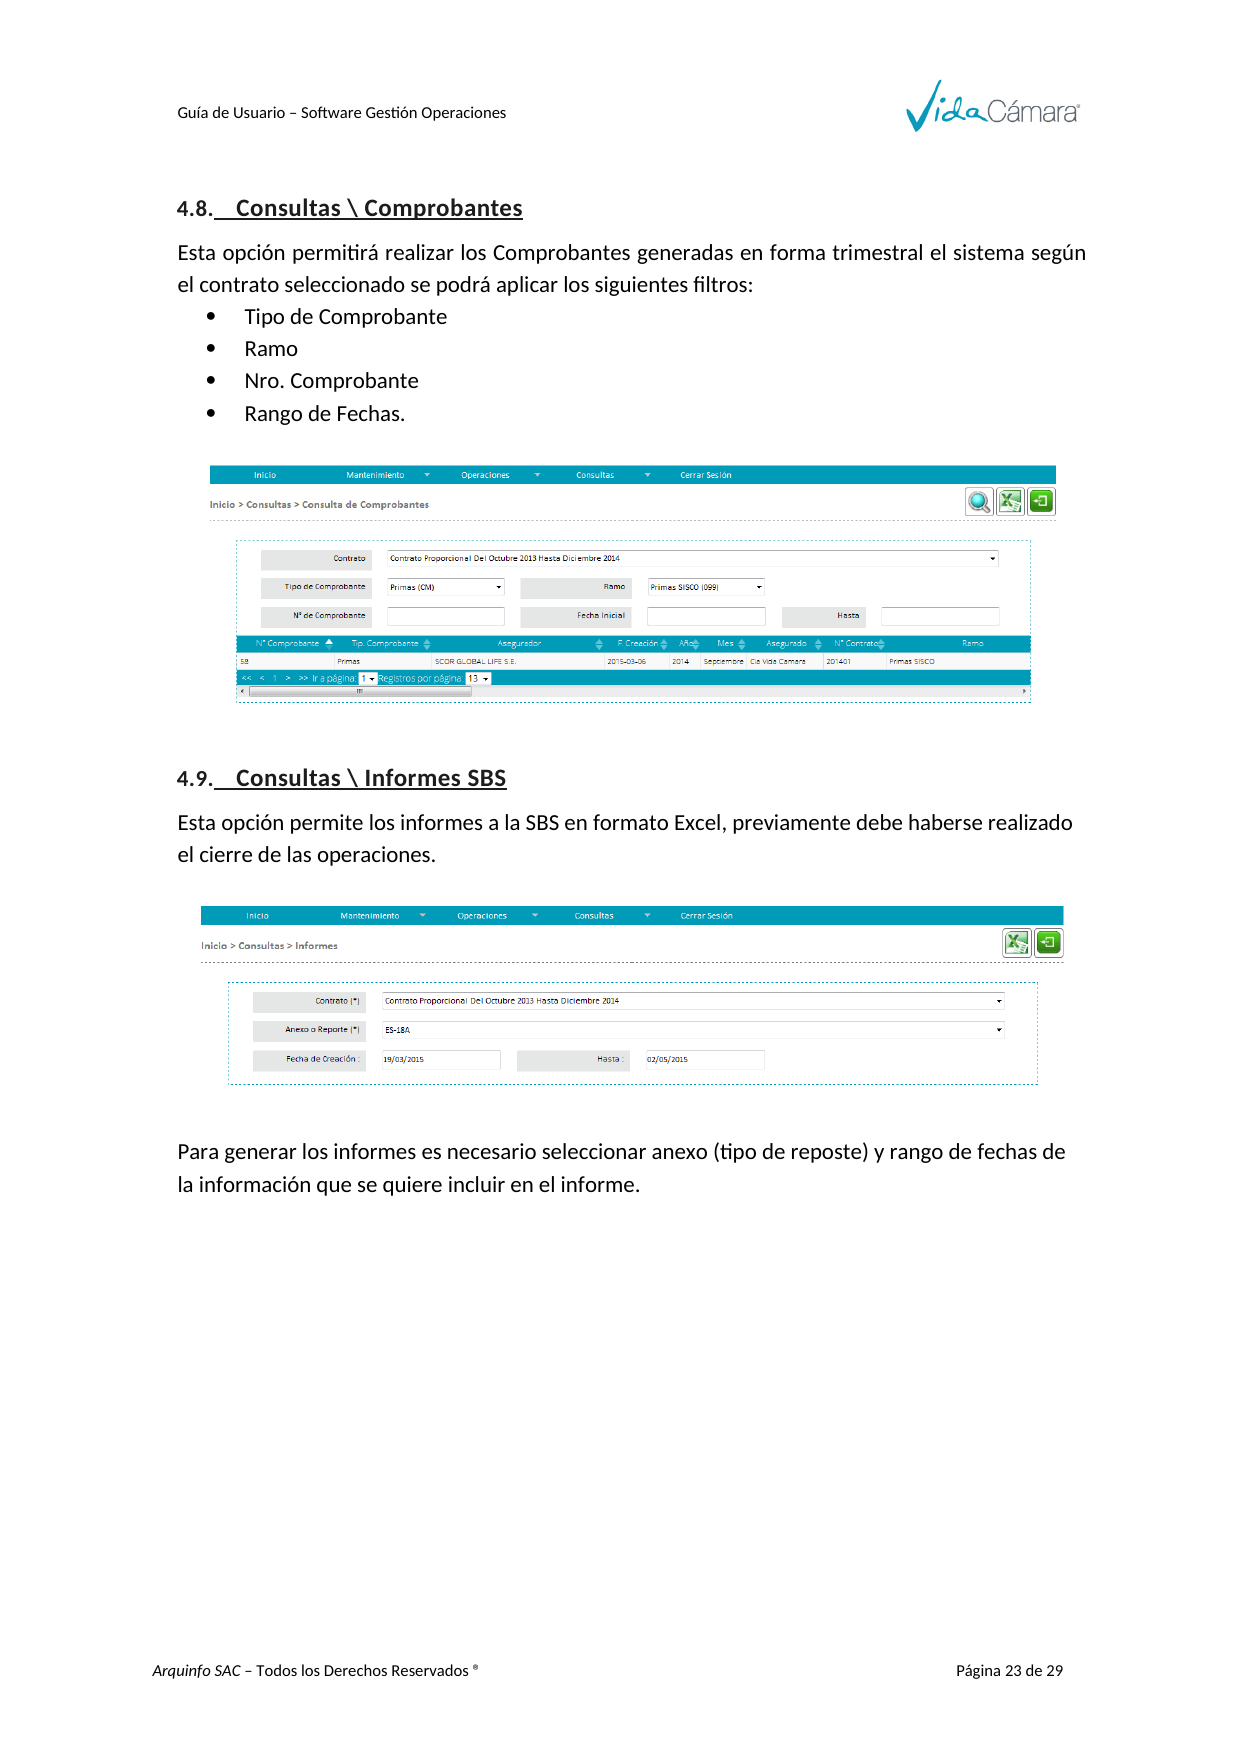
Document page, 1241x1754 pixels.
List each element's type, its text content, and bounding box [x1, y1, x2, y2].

list Tipo de Comprobante [207, 302, 1087, 330]
text Para generar los informes es necesario seleccionar anexo (tipo de reposte) y rango de fechas de la información que se quiere incluir en el informe. [177, 1137, 1087, 1198]
picture [898, 75, 1083, 138]
list Ramo [207, 334, 1087, 362]
list Rango de Fechas. [207, 399, 1087, 427]
text Esta opción permitirá realizar los Comprobantes generadas en forma trimestral el sistema según el contrato seleccionado se podrá aplicar los siguientes filtros: [177, 238, 1087, 298]
subtitle Consultas \ Comprobantes [177, 192, 1087, 222]
text Esta opción permite los informes a la SBS en formato Excel, previamente debe haberse realizado el cierre de las operaciones. [177, 808, 1087, 868]
list Nro. Comprobante [207, 366, 1087, 394]
subtitle Consultas \ Informes SBS [177, 762, 1087, 793]
